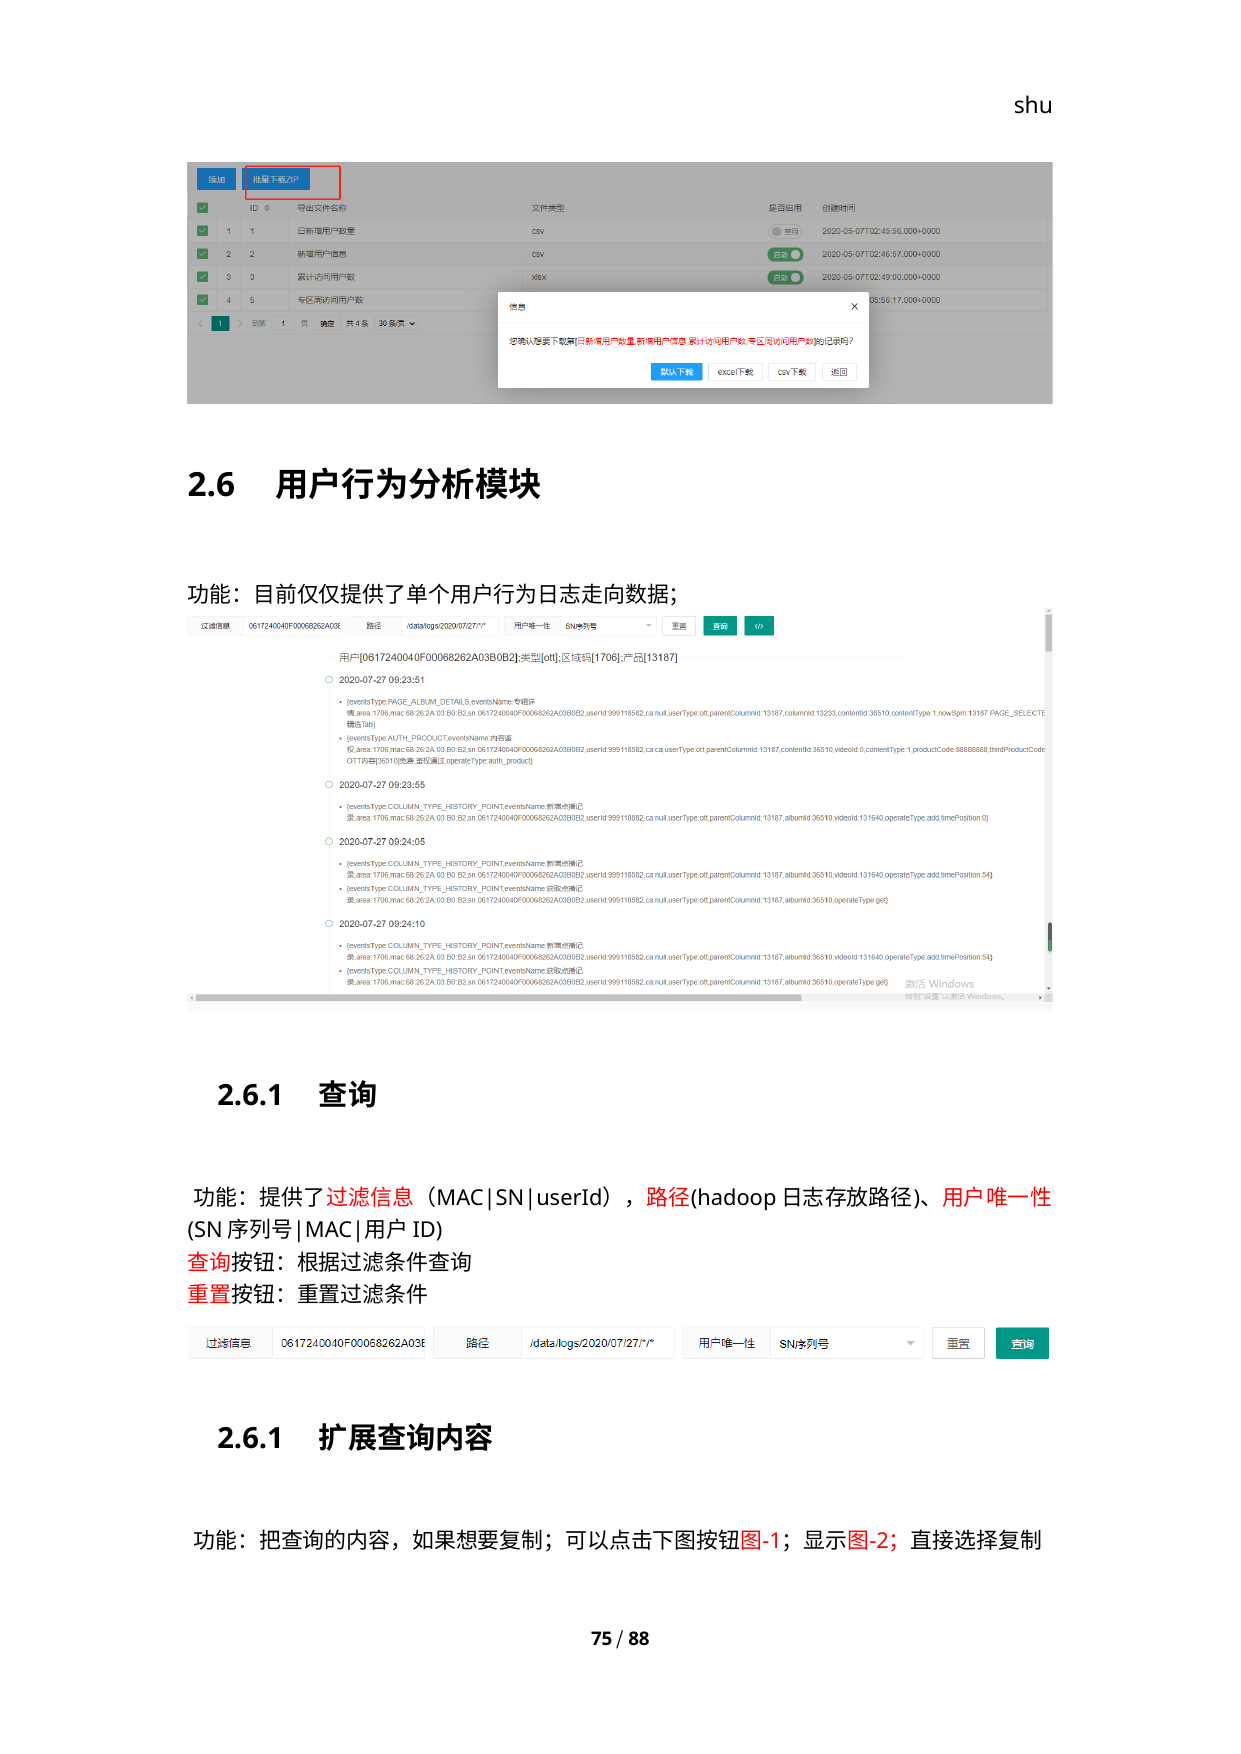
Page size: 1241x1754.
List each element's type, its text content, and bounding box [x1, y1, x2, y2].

text 功能：提供了过滤信息（MAC|SN|userId），路径(hadoop日志存放路径)、用户唯一性(SN序列号|MAC|用户ID) [187, 1179, 1053, 1244]
text 查询按钮：根据过滤条件查询 [187, 1244, 1053, 1277]
subtitle 用户行为分析模块 [187, 449, 1053, 514]
picture [187, 162, 1053, 404]
picture [187, 608, 1053, 1011]
picture [187, 1309, 1053, 1364]
text 功能：目前仅仅提供了单个用户行为日志走向数据； [187, 576, 1053, 608]
text 重置按钮：重置过滤条件 [187, 1277, 1053, 1309]
text 功能：把查询的内容，如果想要复制；可以点击下图按钮图-1；显示图-2；直接选择复制 [187, 1522, 1053, 1555]
subtitle 扩展查询内容 [217, 1404, 1053, 1469]
subtitle 查询 [217, 1061, 1053, 1126]
